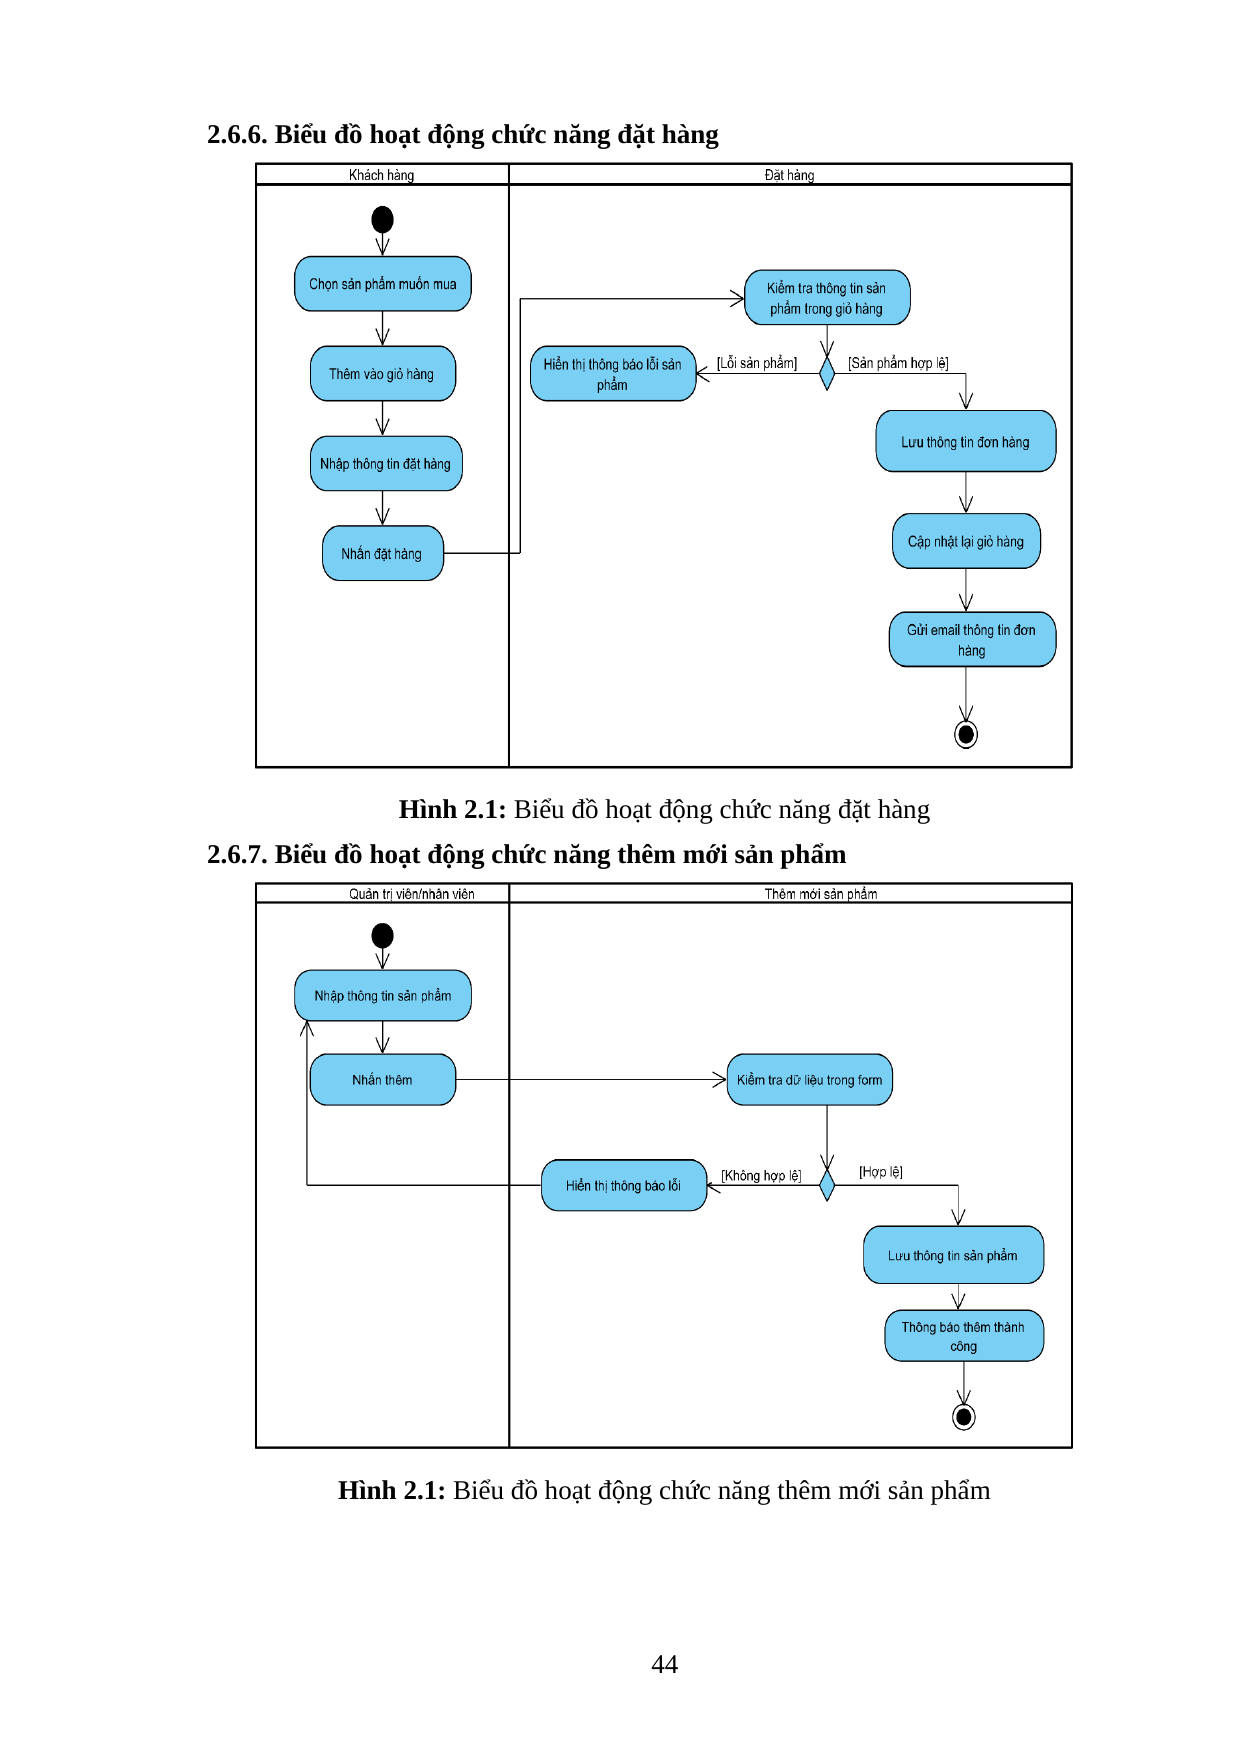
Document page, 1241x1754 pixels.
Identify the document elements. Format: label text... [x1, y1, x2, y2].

picture [251, 878, 1078, 1455]
picture [251, 158, 1078, 775]
subtitle Biểu đồ hoạt động chức năng đặt hàng [207, 118, 1122, 149]
title Biểu đồ hoạt động chức năng thêm mới sản phẩm [207, 1474, 1122, 1505]
subtitle Biểu đồ hoạt động chức năng thêm mới sản phẩm [207, 838, 1122, 869]
title Biểu đồ hoạt động chức năng đặt hàng [207, 793, 1122, 825]
